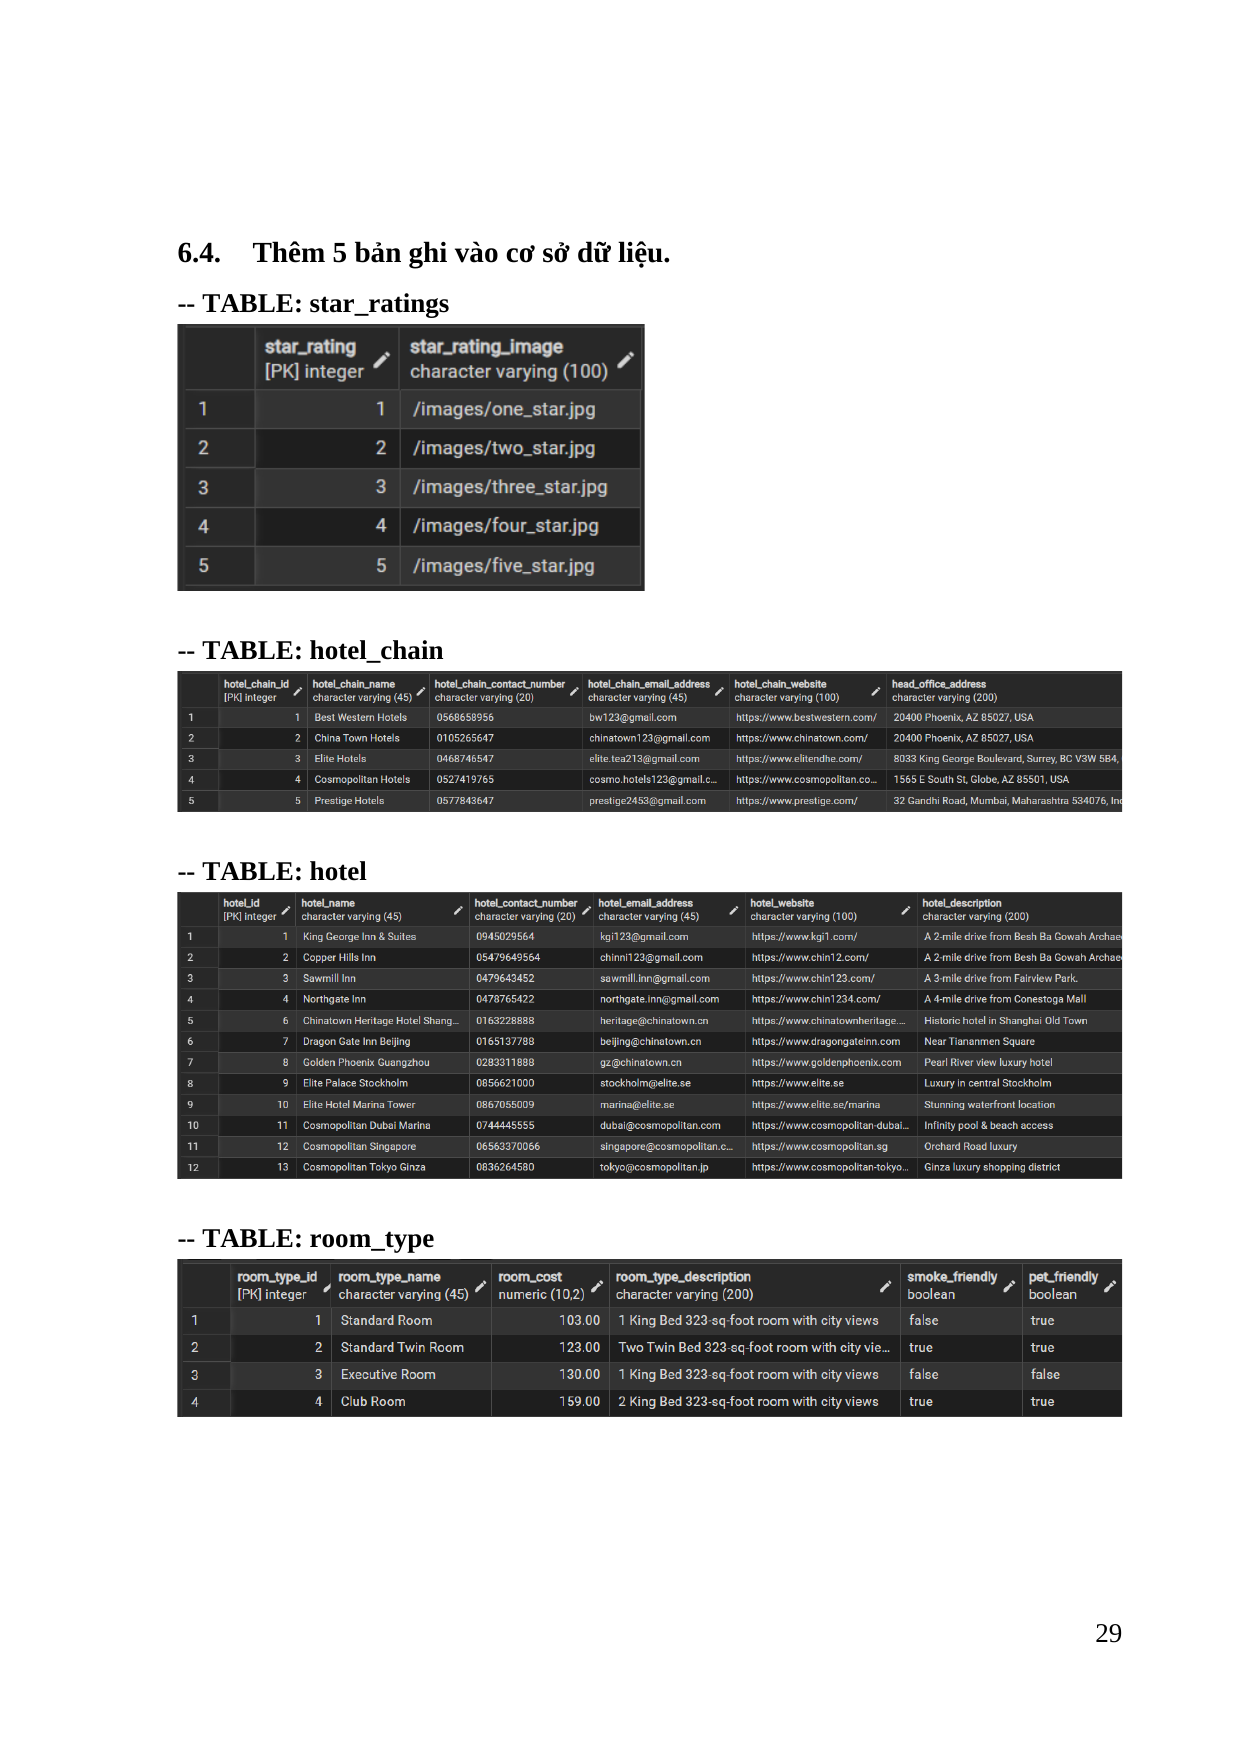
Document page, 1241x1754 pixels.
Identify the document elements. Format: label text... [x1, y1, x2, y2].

picture [177, 324, 645, 591]
text -- TABLE: star_ratings [177, 287, 1122, 319]
text -- TABLE: room_type [177, 1222, 1122, 1253]
subtitle Thêm 5 bản ghi vào cơ sở dữ liệu. [177, 235, 1122, 268]
picture [177, 892, 1123, 1179]
picture [177, 1259, 1123, 1417]
picture [177, 671, 1123, 812]
text -- TABLE: hotel_chain [177, 634, 1122, 666]
text -- TABLE: hotel [177, 855, 1122, 886]
